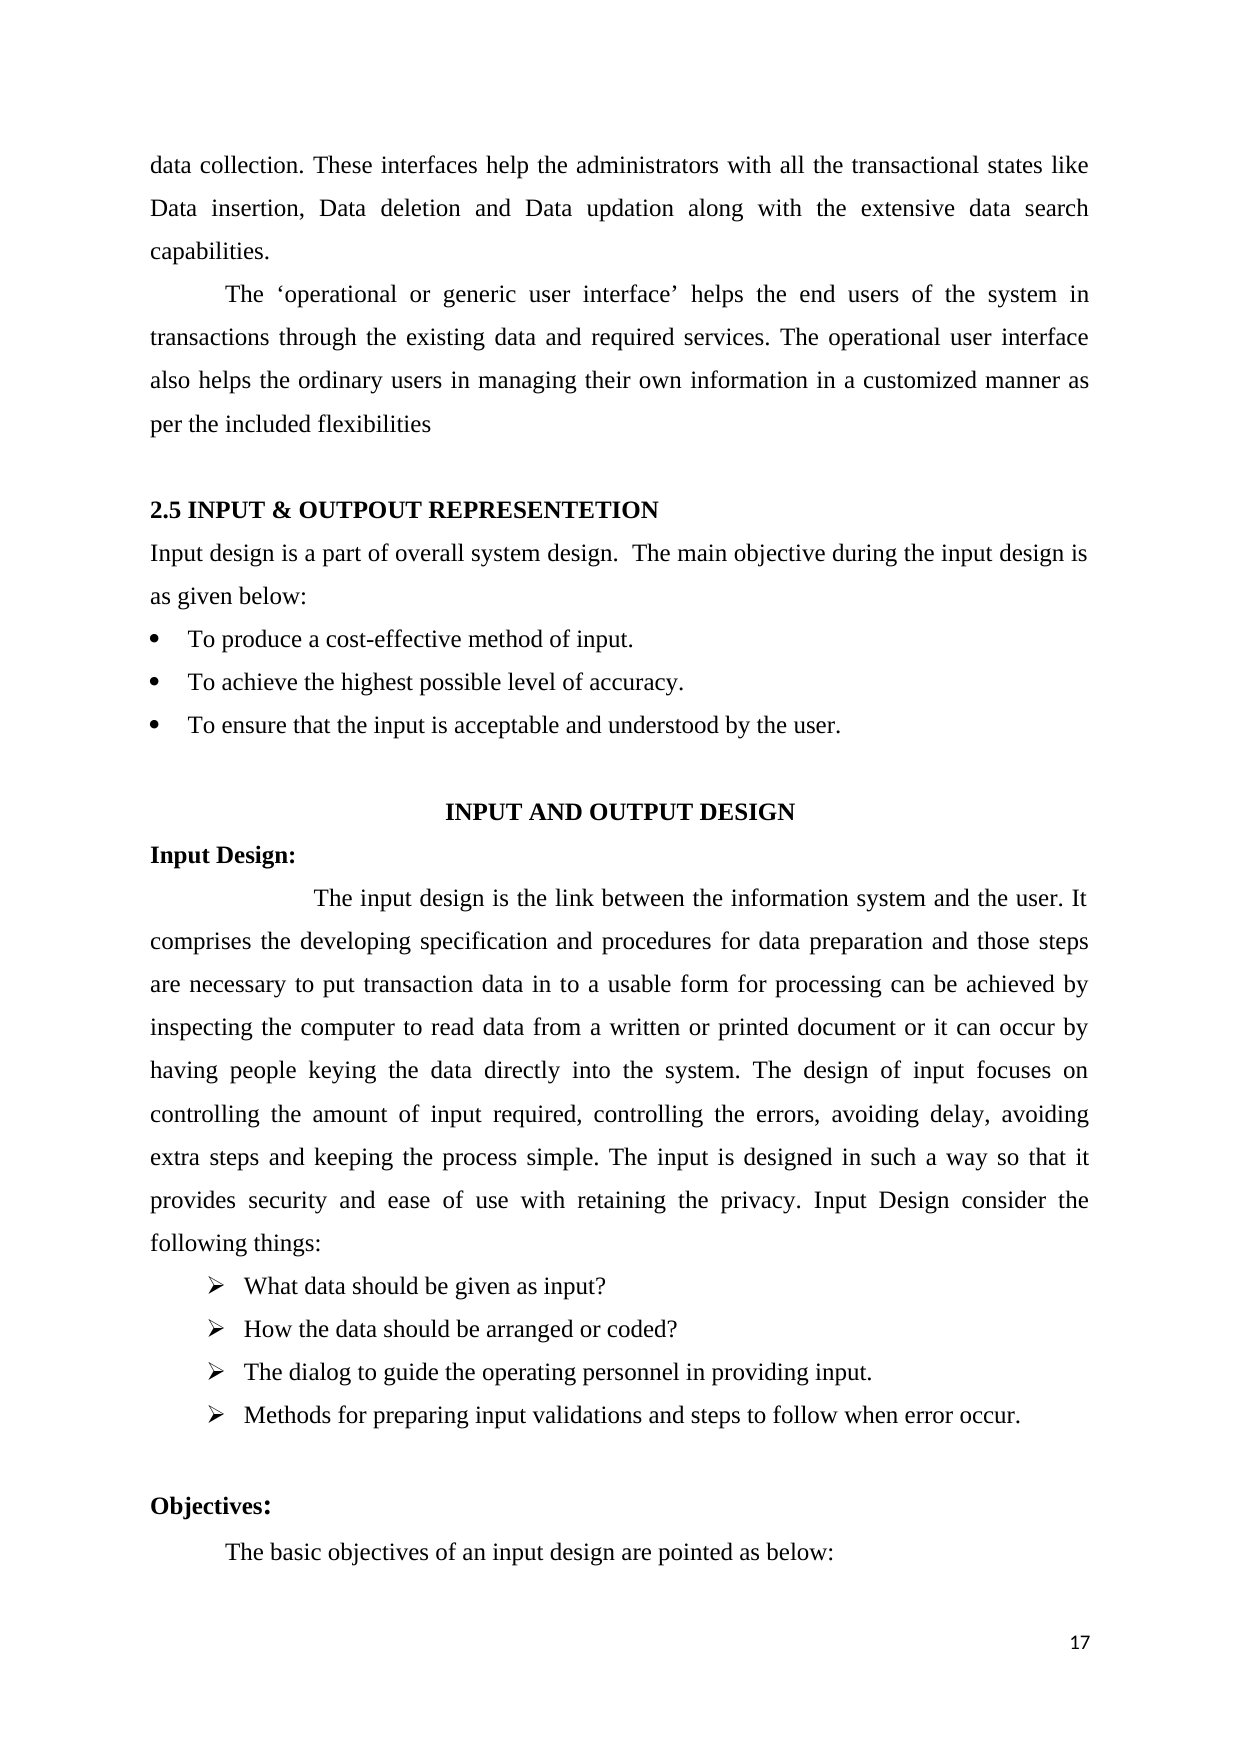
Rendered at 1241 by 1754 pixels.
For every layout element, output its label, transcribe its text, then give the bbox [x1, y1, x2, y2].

text Input design is a part of overall system design. The main objective during the input design is as given below: [150, 538, 1090, 610]
list How the data should be arranged or coded? [206, 1314, 1090, 1343]
list The dialog to guide the operating personnel in providing input. [206, 1357, 1090, 1386]
list To ensure that the input is acceptable and understood by the user. [150, 711, 1090, 739]
list What data should be given as input? [206, 1271, 1090, 1300]
list To produce a cost-effective method of input. [150, 624, 1090, 653]
text INPUT AND OUTPUT DESIGN [150, 797, 1090, 826]
list To achieve the highest possible level of accuracy. [150, 667, 1090, 696]
text The basic objectives of an input design are pointed as below: [150, 1537, 1090, 1566]
text The ‘operational or generic user interface’ helps the end users of the system in transactions through the existing data and required services. The operational user interface also helps the ordinary users in managing their own information in a customized manner as per the included flexibilities [150, 279, 1090, 437]
text Objectives: [150, 1487, 1090, 1520]
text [150, 150, 1090, 265]
text The input design is the link between the information system and the user. It comprises the developing specification and procedures for data preparation and those steps are necessary to put transaction data in to a usable form for processing can be achieved by inspecting the computer to read data from a written or printed document or it can occur by having people keying the data directly into the system. The design of input focuses on controlling the amount of input required, controlling the errors, avoiding delay, avoiding extra steps and keeping the process simple. The input is designed in such a way so that it provides security and ease of use with retaining the privacy. Input Design consider the following things: [150, 883, 1090, 1257]
text Input Design: [150, 840, 1090, 869]
text 2.5 INPUT & OUTPOUT REPRESENTETION [150, 495, 1090, 524]
list Methods for preparing input validations and steps to follow when error occur. [206, 1401, 1090, 1429]
